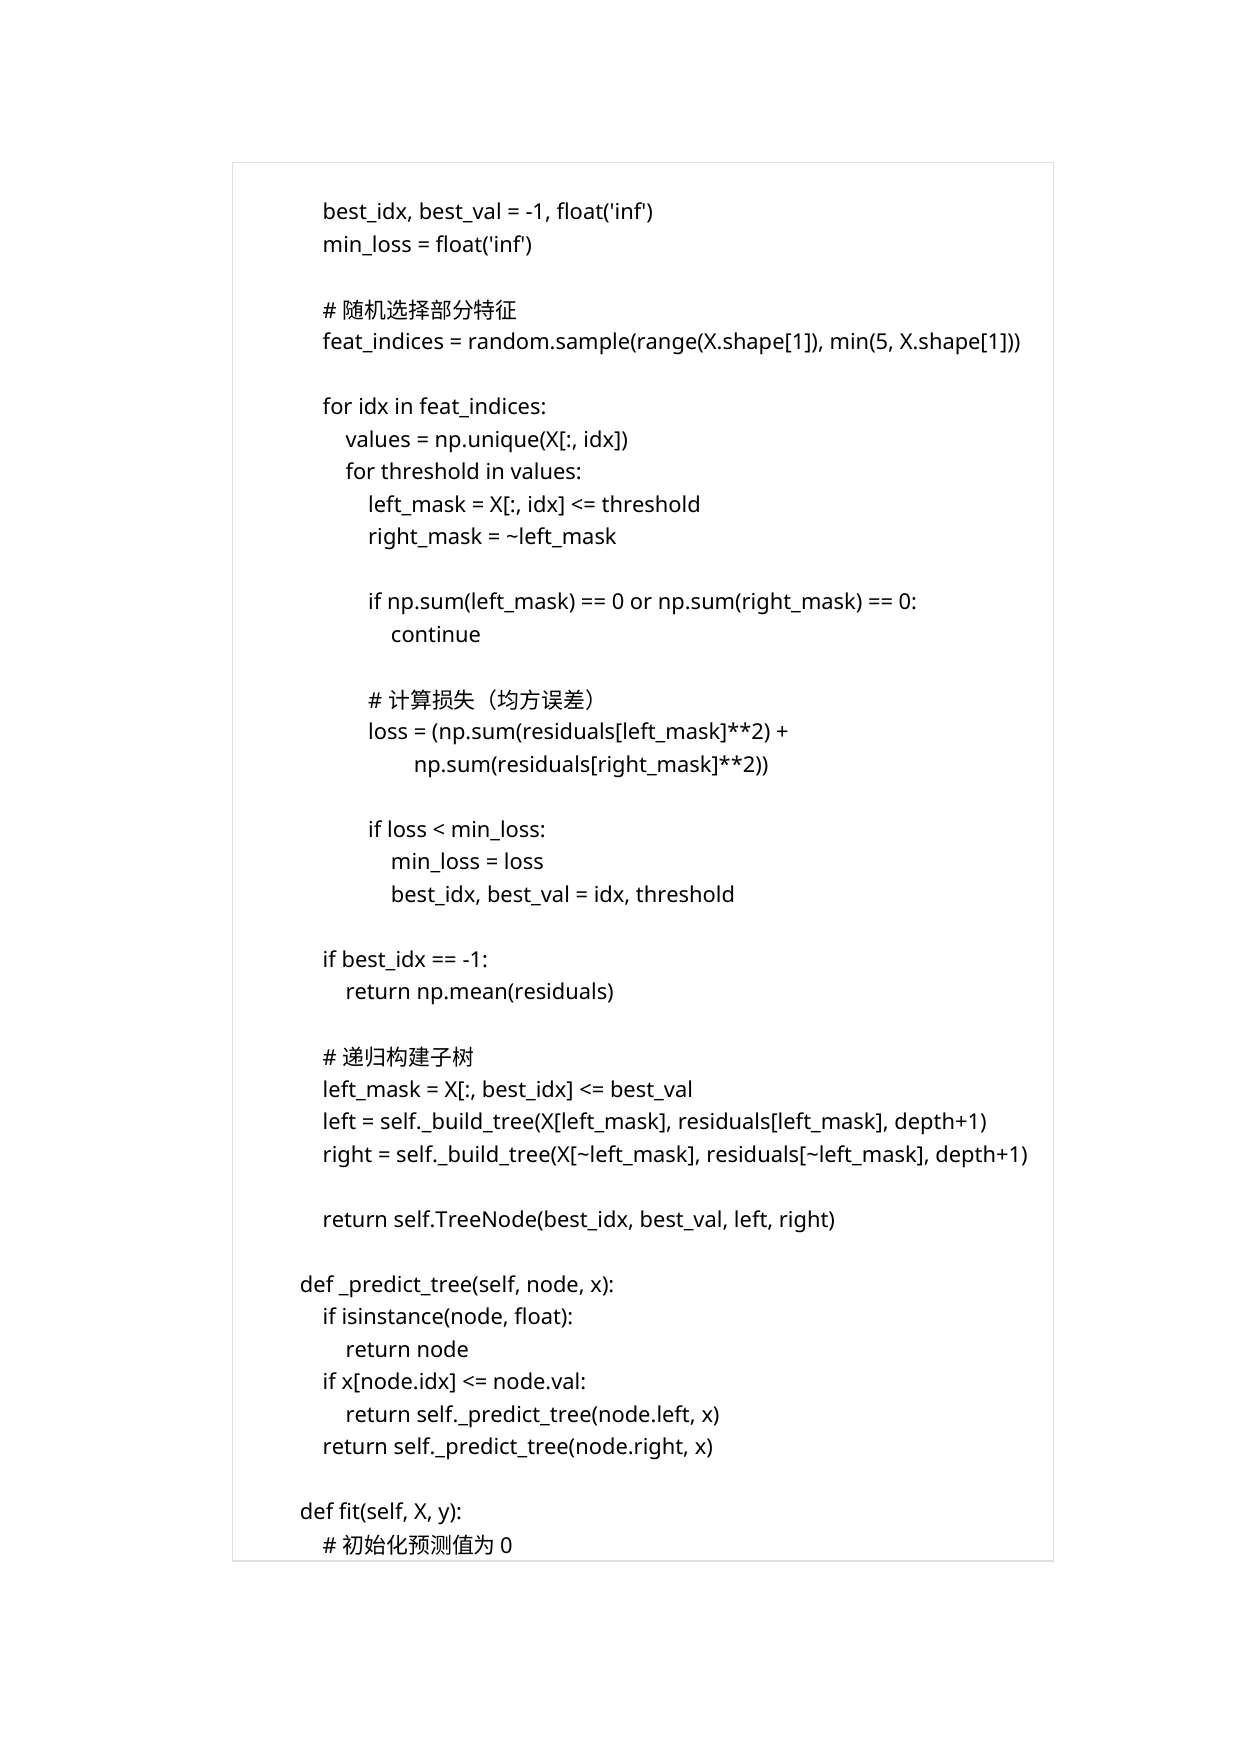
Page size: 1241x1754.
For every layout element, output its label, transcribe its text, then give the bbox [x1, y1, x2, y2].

list return node [233, 1332, 1053, 1364]
list if np.sum(left_mask) == 0 or np.sum(right_mask) == 0: [233, 584, 1053, 617]
list values = np.unique(X[:, idx]) [233, 422, 1053, 454]
list np.sum(residuals[right_mask]**2)) [233, 747, 1053, 779]
list if x[node.idx] <= node.val: [233, 1364, 1053, 1397]
list min_loss = loss [233, 844, 1053, 877]
list if loss < min_loss: [233, 812, 1053, 844]
list left = self._build_tree(X[left_mask], residuals[left_mask], depth+1) [233, 1104, 1053, 1137]
list if best_idx == -1: [233, 942, 1053, 974]
list return self._predict_tree(node.left, x) [233, 1397, 1053, 1429]
list loss = (np.sum(residuals[left_mask]**2) + [233, 714, 1053, 747]
list if isinstance(node, float): [233, 1299, 1053, 1332]
list left_mask = X[:, best_idx] <= best_val [233, 1072, 1053, 1104]
list return self.TreeNode(best_idx, best_val, left, right) [233, 1202, 1053, 1234]
list best_idx, best_val = -1, float('inf') [233, 194, 1053, 227]
list # 随机选择部分特征 [233, 292, 1053, 324]
list left_mask = X[:, idx] <= threshold [233, 487, 1053, 519]
list right = self._build_tree(X[~left_mask], residuals[~left_mask], depth+1) [233, 1137, 1053, 1169]
list for threshold in values: [233, 454, 1053, 487]
list best_idx, best_val = idx, threshold [233, 877, 1053, 909]
list continue [233, 617, 1053, 649]
list def _predict_tree(self, node, x): [233, 1267, 1053, 1299]
list right_mask = ~left_mask [233, 519, 1053, 552]
list # 递归构建子树 [233, 1039, 1053, 1072]
list feat_indices = random.sample(range(X.shape[1]), min(5, X.shape[1])) [233, 324, 1053, 357]
list return np.mean(residuals) [233, 974, 1053, 1007]
list return self._predict_tree(node.right, x) [233, 1429, 1053, 1462]
list # 初始化预测值为0 [233, 1527, 1053, 1560]
list # 计算损失（均方误差） [233, 682, 1053, 714]
list min_loss = float('inf') [233, 227, 1053, 259]
list def fit(self, X, y): [233, 1494, 1053, 1527]
list for idx in feat_indices: [233, 389, 1053, 422]
